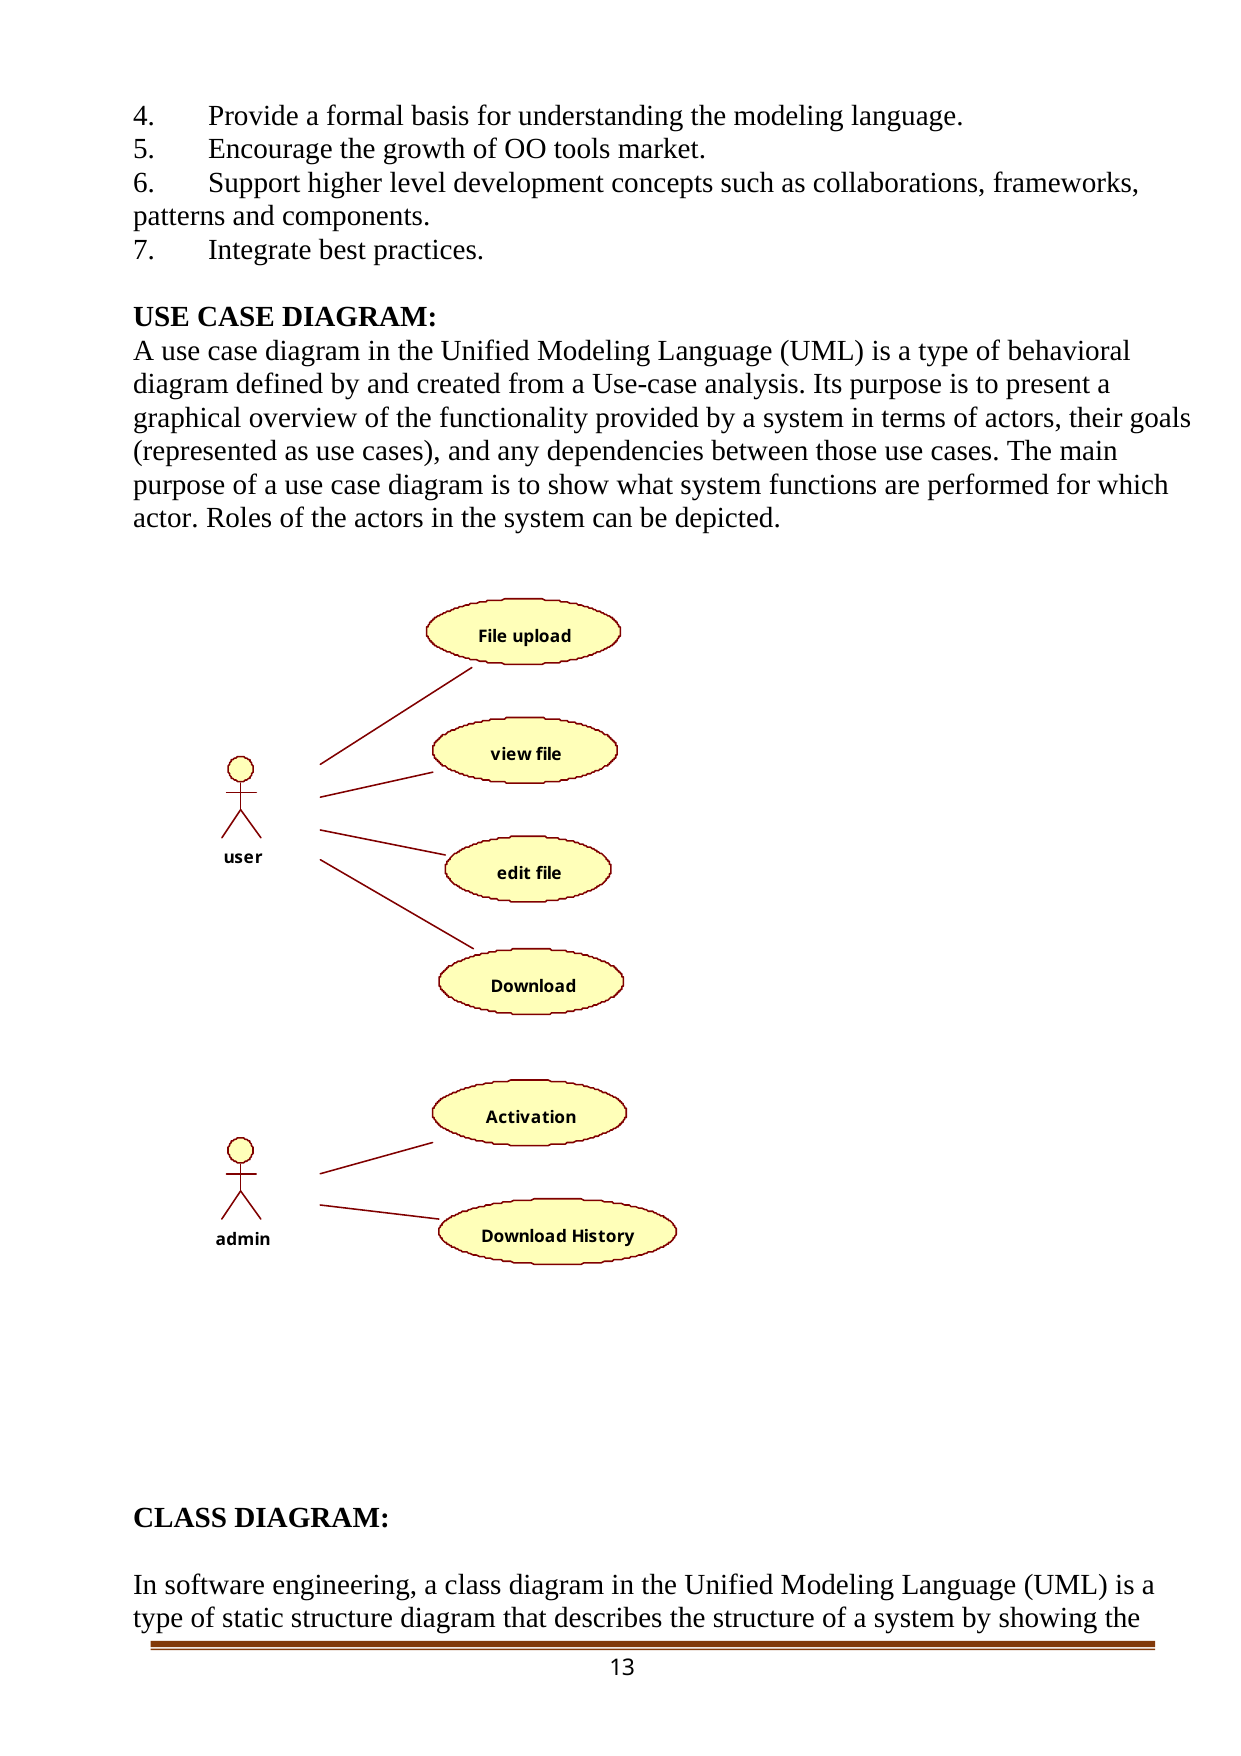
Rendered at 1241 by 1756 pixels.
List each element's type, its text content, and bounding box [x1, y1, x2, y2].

text 7. Integrate best practices. [133, 232, 1196, 266]
text 5. Encourage the growth of OO tools market. [133, 131, 1196, 165]
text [133, 1567, 1196, 1634]
text A use case diagram in the Unified Modeling Language (UML) is a type of behavioral diagram defined by and created from a Use-case analysis. Its purpose is to present a graphical overview of the functionality provided by a system in terms of actors, their goals (represented as use cases), and any dependencies between those use cases. The main purpose of a use case diagram is to show what system functions are performed for which actor. Roles of the actors in the system can be depicted. [133, 333, 1196, 534]
text USE CASE DIAGRAM: [133, 299, 1196, 333]
text CLASS DIAGRAM: [133, 1500, 1196, 1533]
text 4. Provide a formal basis for understanding the modeling language. [133, 98, 1196, 131]
text 6. Support higher level development concepts such as collaborations, frameworks, patterns and components. [133, 165, 1196, 232]
